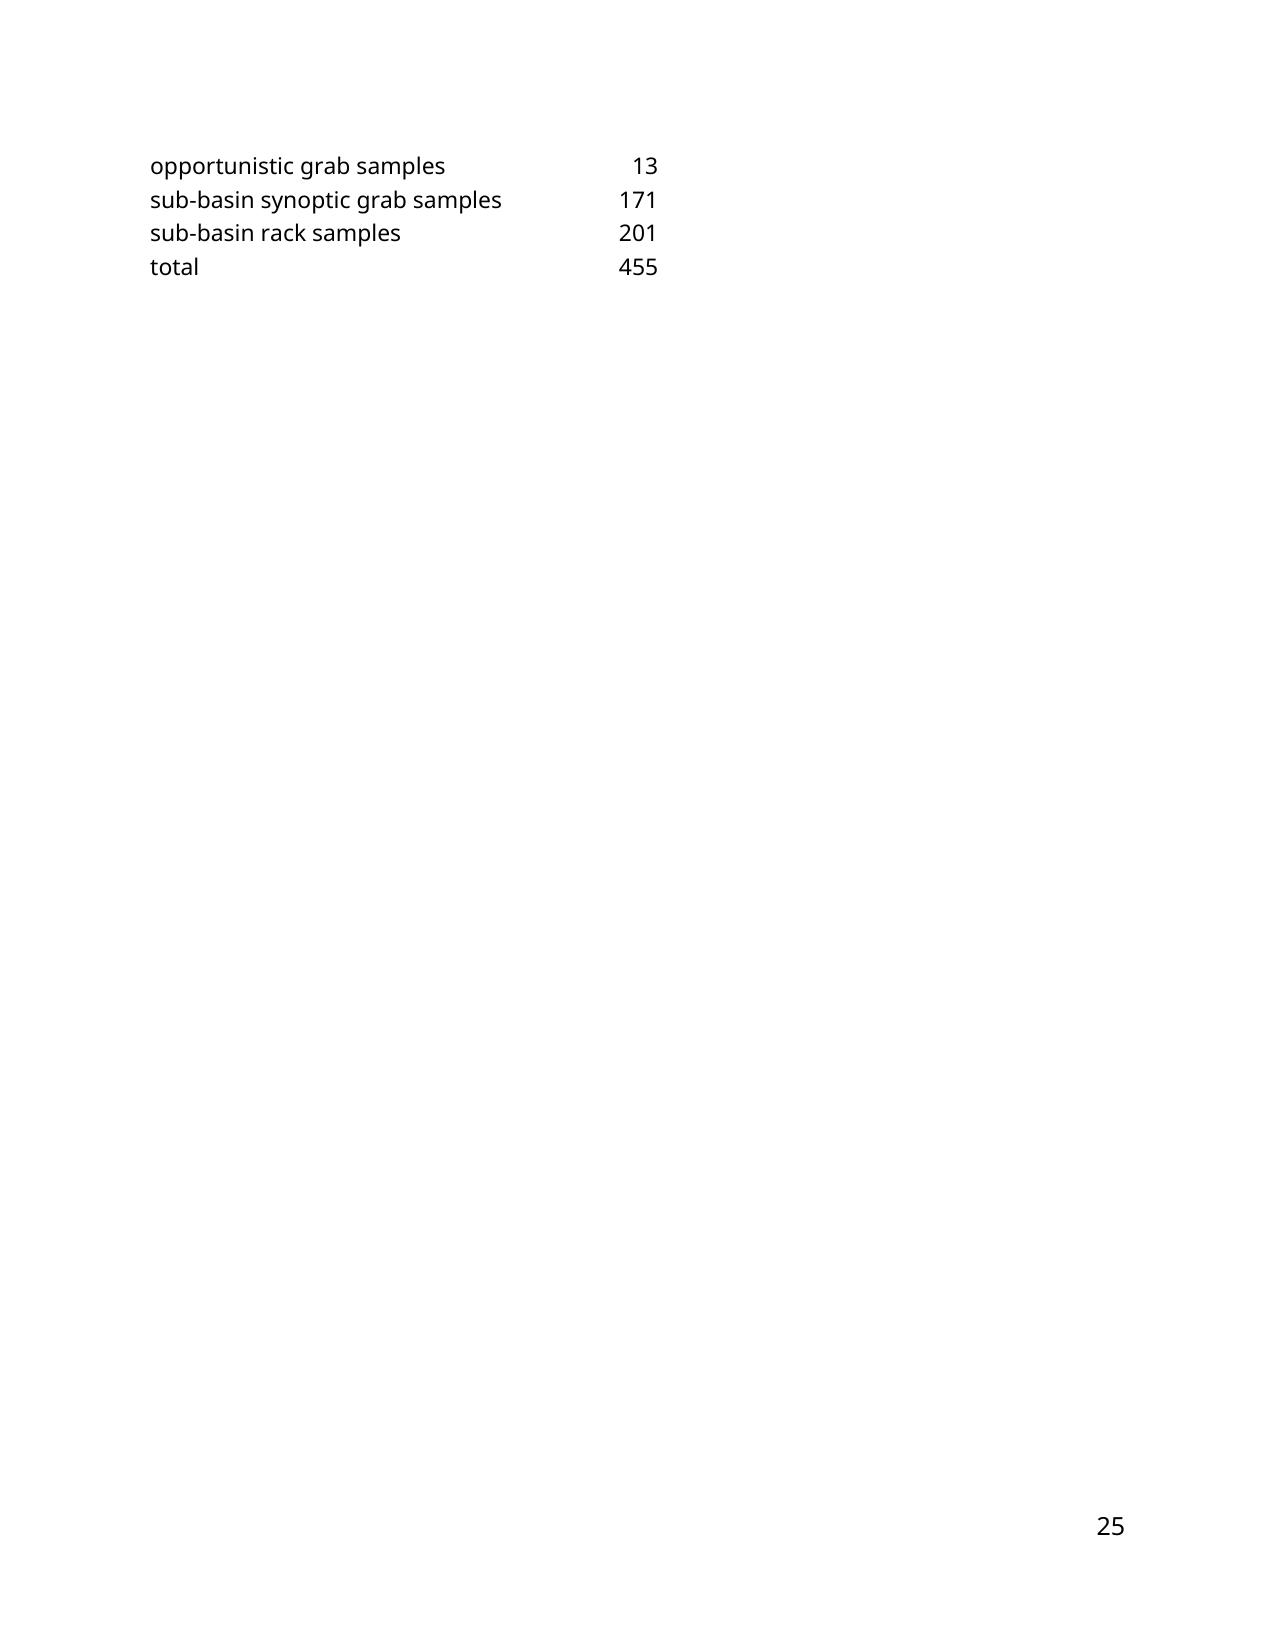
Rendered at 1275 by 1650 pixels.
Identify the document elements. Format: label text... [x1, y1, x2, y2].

table_cell total [139, 251, 589, 284]
table_cell 13 [589, 150, 669, 183]
table_cell 171 [589, 184, 669, 217]
table_cell opportunistic grab samples [139, 150, 589, 183]
table_cell 455 [589, 251, 669, 284]
table_cell 201 [589, 217, 669, 251]
table_cell sub-basin rack samples [139, 217, 589, 251]
table_cell sub-basin synoptic grab samples [139, 184, 589, 217]
